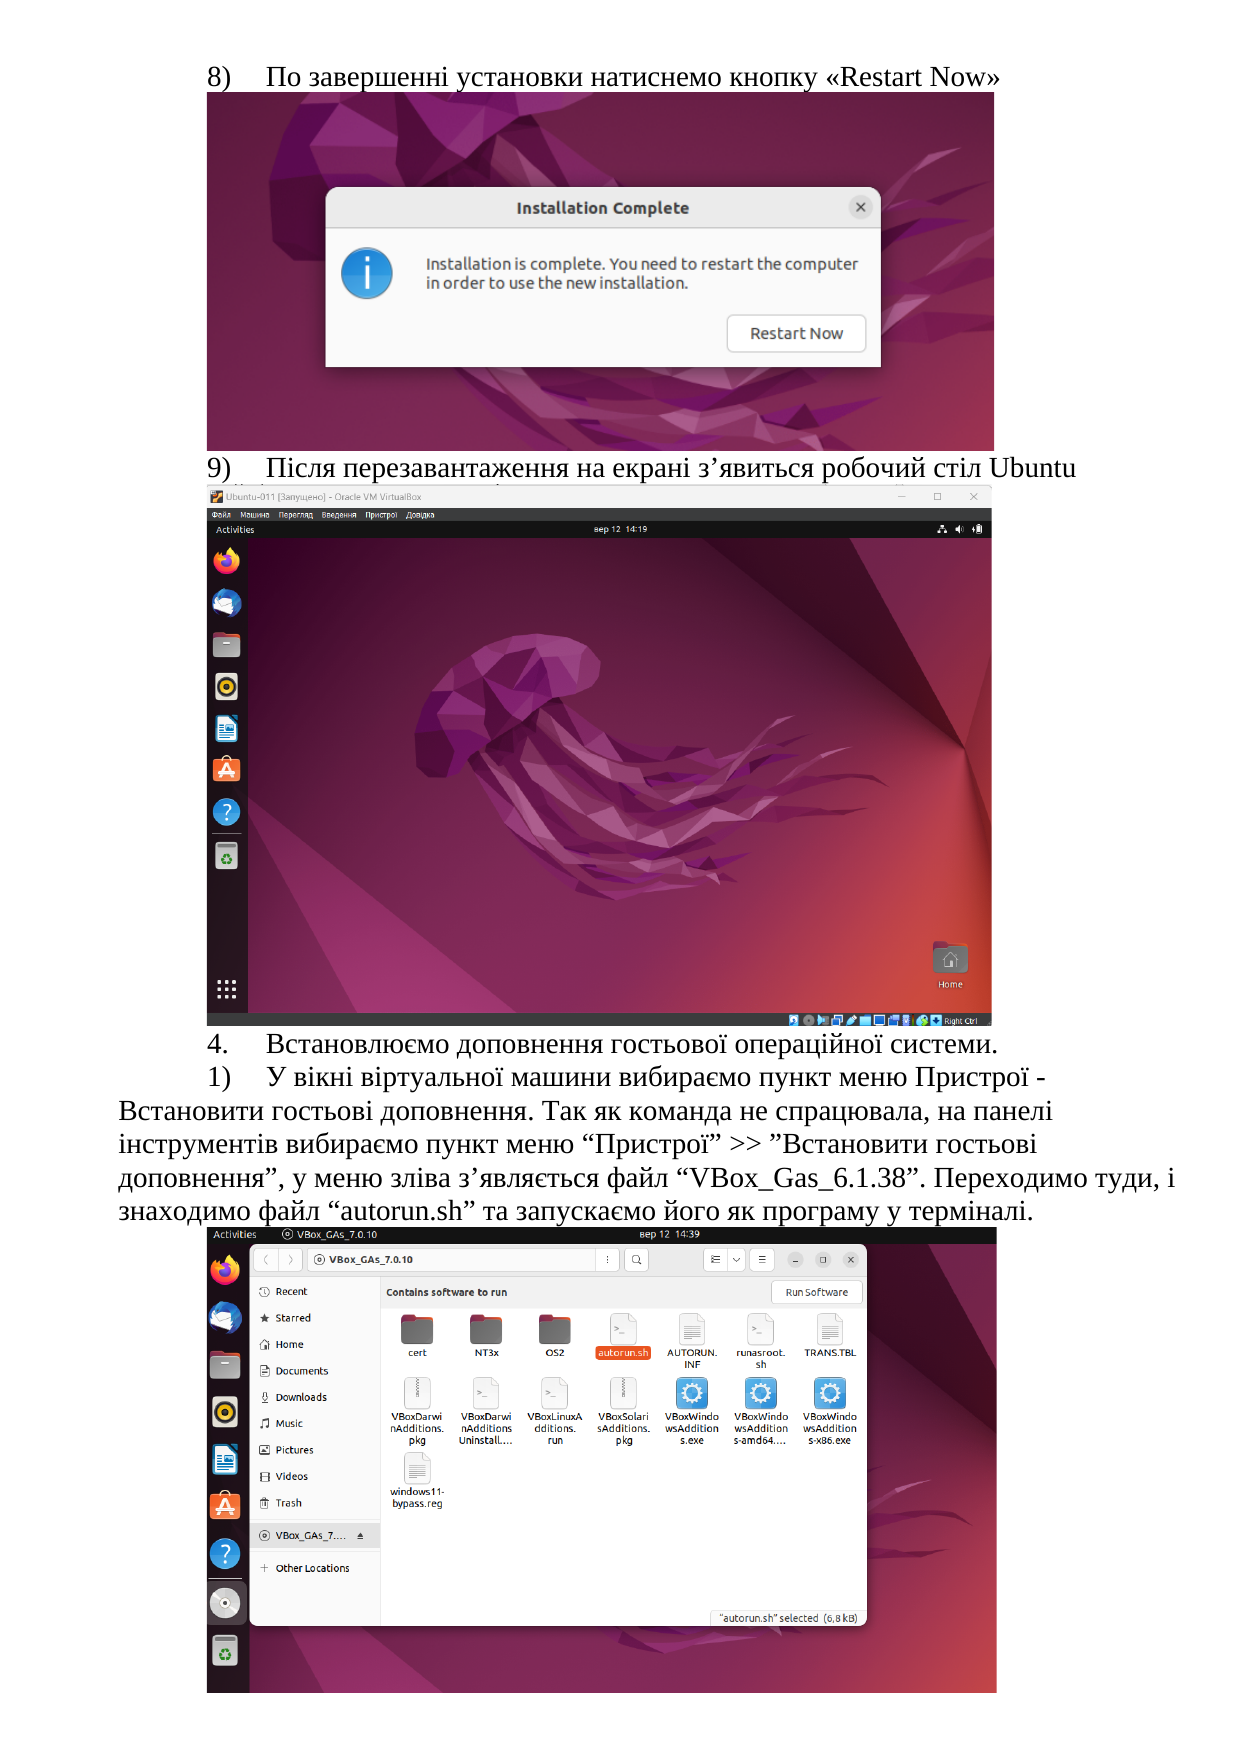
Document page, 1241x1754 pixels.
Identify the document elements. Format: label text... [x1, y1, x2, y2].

picture [206, 484, 992, 1026]
picture [206, 92, 995, 451]
picture [206, 1227, 997, 1693]
list У вікні віртуальної машини вибираємо пункт меню Пристрої - Встановити гостьові доповнення. Так як команда не спрацювала, на панелі інструментів вибираємо пункт меню “Пристрої” >> ”Встановити гостьові доповнення”, у меню зліва з’являється файл “VBox_Gas_6.1.38”. Переходимо туди, і знаходимо файл “autorun.sh” та запускаємо його як програму у терміналі. [118, 1059, 1181, 1227]
list Встановлюємо доповнення гостьової операційної системи. [118, 1026, 1181, 1059]
list По завершенні установки натиснемо кнопку «Restart Now» [118, 59, 1181, 93]
list Після перезавантаження на екрані з’явиться робочий стіл Ubuntu [118, 451, 1181, 484]
